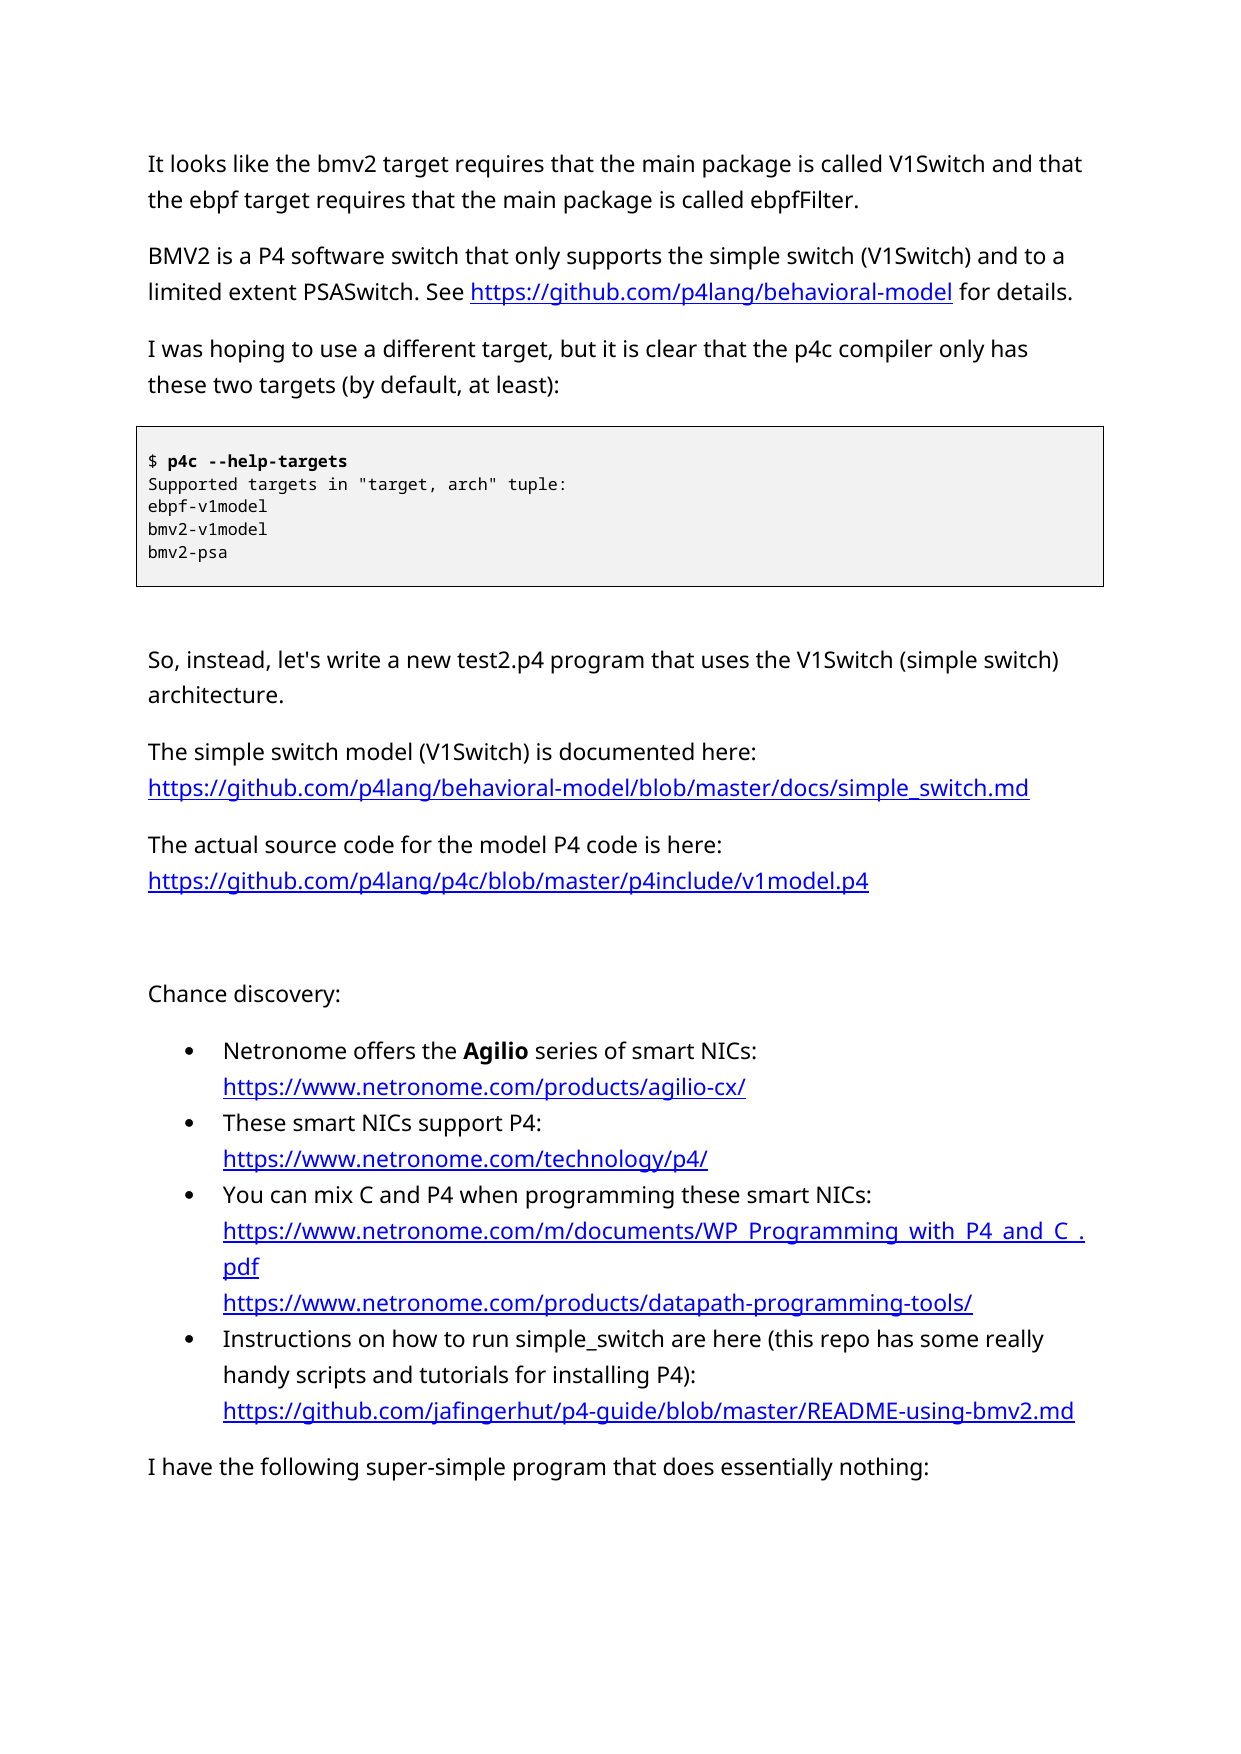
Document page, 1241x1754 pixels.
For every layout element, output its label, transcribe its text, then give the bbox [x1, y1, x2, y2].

list Netronome offers the Agilio series of smart NICs: https://www.netronome.com/products/agilio-cx/ [185, 1035, 1093, 1102]
text I was hoping to use a different target, but it is clear that the p4c compiler only has these two targets (by default, at least): [148, 333, 1093, 400]
text So, instead, let's write a new test2.p4 program that uses the V1Switch (simple switch) architecture. [148, 643, 1093, 711]
text The actual source code for the model P4 code is here: https://github.com/p4lang/p4c/blob/master/p4include/v1model.p4 [148, 829, 1093, 896]
text I have the following super-simple program that does essentially nothing: [148, 1451, 1093, 1483]
text The simple switch model (V1Switch) is documented here: https://github.com/p4lang/behavioral-model/blob/master/docs/simple_switch.md [148, 736, 1093, 803]
list You can mix C and P4 when programming these smart NICs: https://www.netronome.com/m/documents/WP_Programming_with_P4_and_C_.pdf https://www.netronome.com/products/datapath-programming-tools/ [185, 1179, 1093, 1318]
list Instructions on how to run simple_switch are here (this repo has some really handy scripts and tutorials for installing P4): https://github.com/jafingerhut/p4-guide/blob/master/README-using-bmv2.md [185, 1323, 1093, 1426]
list These smart NICs support P4: https://www.netronome.com/technology/p4/ [185, 1107, 1093, 1174]
text BMV2 is a P4 software switch that only supports the simple switch (V1Switch) and to a limited extent PSASwitch. See https://github.com/p4lang/behavioral-model for details. [148, 240, 1093, 307]
text It looks like the bmv2 target requires that the main package is called V1Switch and that the ebpf target requires that the main package is called ebpfFilter. [148, 148, 1093, 215]
text Chance discovery: [148, 978, 1093, 1010]
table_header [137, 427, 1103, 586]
